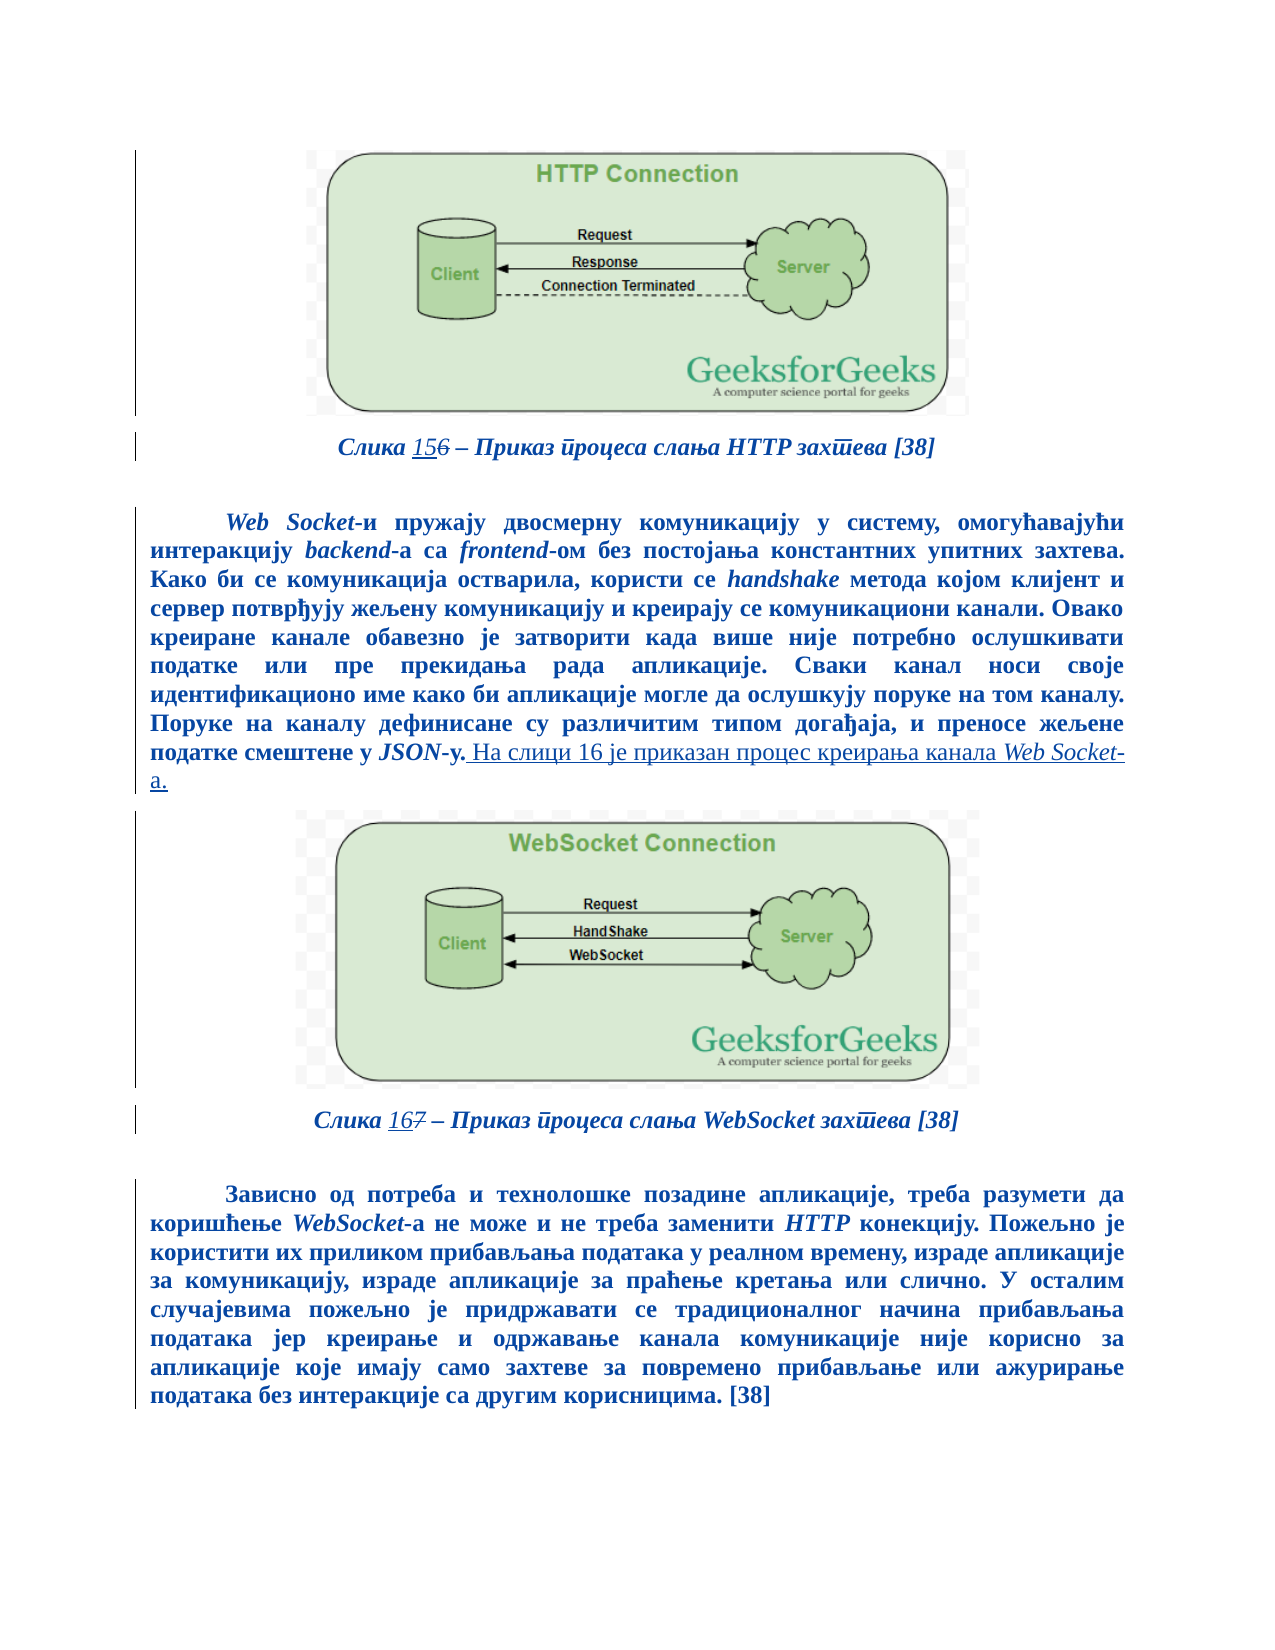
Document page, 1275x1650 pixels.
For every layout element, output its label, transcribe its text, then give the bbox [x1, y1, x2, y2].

text Зависно од потреба и технолошке позадине апликације, треба разумети да коришћење WebSocket-а не може и не треба заменити HTTP конекцију. Пожељно је користити их приликом прибављања података у реалном времену, израде апликације за комуникацију, израде апликације за праћење кретања или слично. У осталим случајевима пожељно је придржавати се традиционалног начина прибављања података јер креирање и одржавање канала комуникације није корисно за апликације које имају само захтеве за повремено прибављање или ажурирање података без интеракције са другим корисницима. [150, 1179, 1125, 1409]
subtitle Слика – Приказ процеса слања HTTP захтева [150, 432, 1125, 461]
subtitle Слика – Приказ процеса слања WebSocket захтева [150, 1105, 1125, 1134]
text Web Socket-и пружају двосмерну комуникацију у систему, омогућавајући интеракцију backend-а са frontend-ом без постојања константних упитних захтева. Како би се комуникација остварила, користи се handshake метода којом клијент и сервер потврђују жељену комуникацију и креирају се комуникациони канали. Овако креиране канале обавезно је затворити када више није потребно ослушкивати податке или пре прекидања рада апликације. Сваки канал носи своје идентификационо име како би апликације могле да ослушкују поруке на том каналу. Поруке на каналу дефинисане су различитим типом догађаја, и преносе жељене податке смештене у JSON-у. [150, 507, 1125, 794]
picture [295, 810, 980, 1089]
picture [306, 150, 969, 416]
